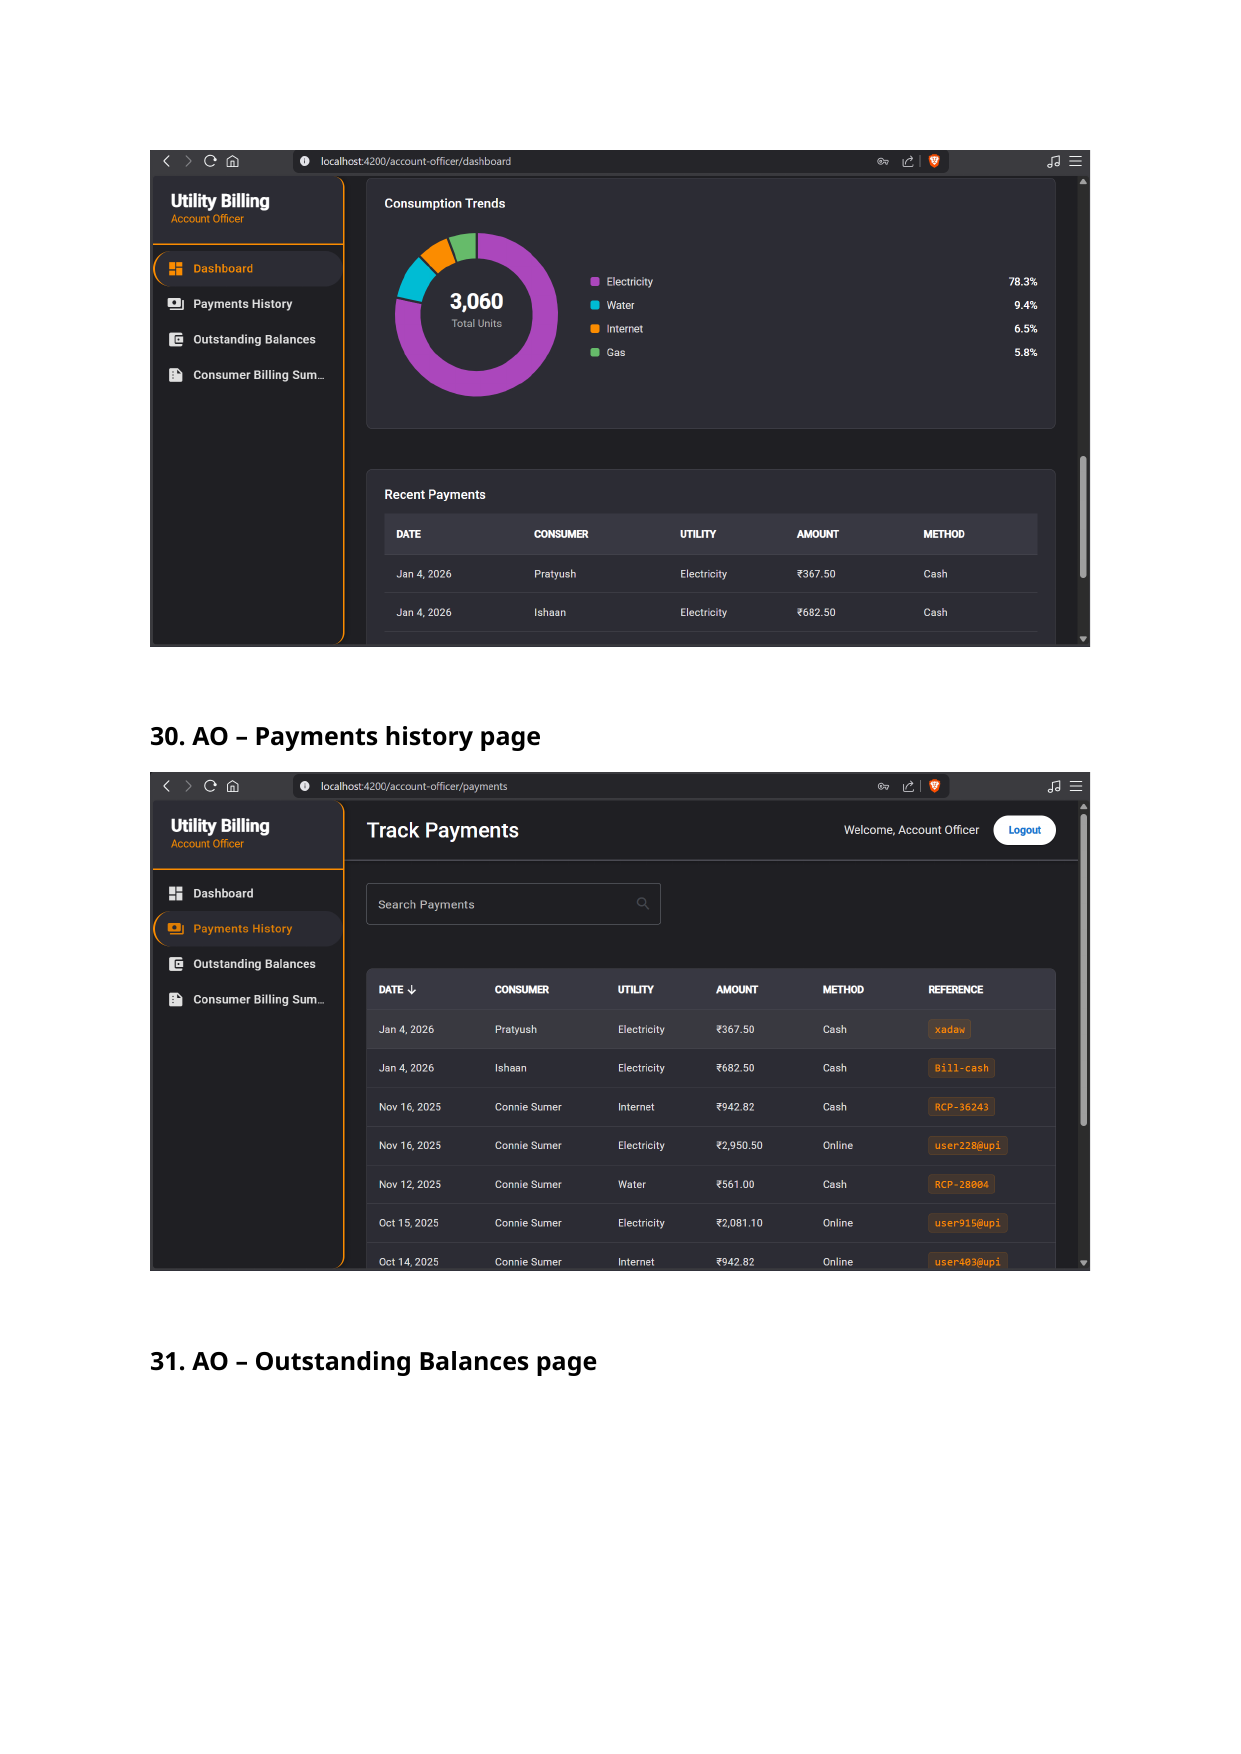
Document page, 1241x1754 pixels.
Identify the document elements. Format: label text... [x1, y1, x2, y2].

picture [150, 150, 1091, 647]
text 31. AO – Outstanding Balances page [150, 1343, 1090, 1378]
picture [150, 772, 1091, 1271]
text 30. AO – Payments history page [150, 719, 1090, 753]
